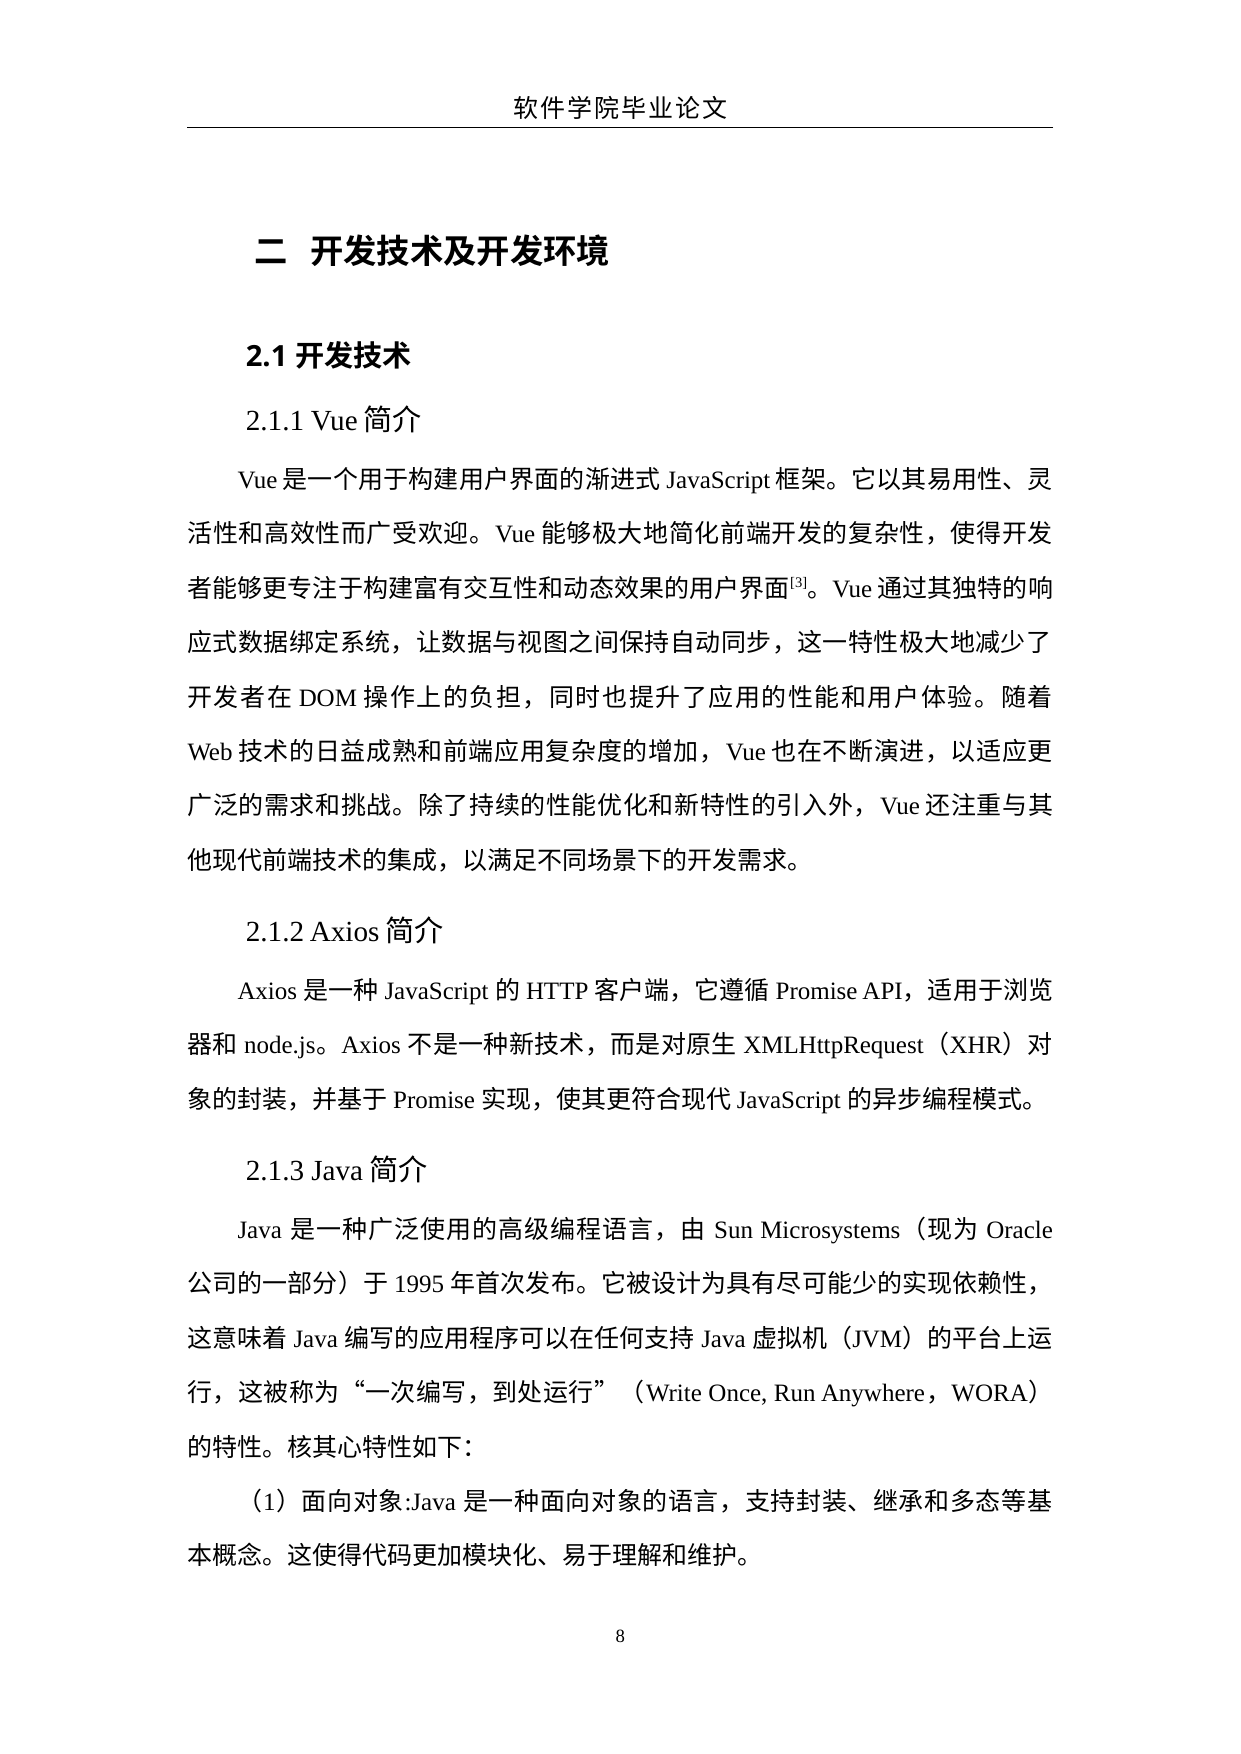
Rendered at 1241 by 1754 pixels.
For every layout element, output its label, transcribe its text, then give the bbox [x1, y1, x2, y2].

subtitle 2.1.1 Vue简介 [187, 396, 1053, 438]
text Java 是一种广泛使用的高级编程语言，由 Sun Microsystems（现为 Oracle 公司的一部分）于 1995 年首次发布。它被设计为具有尽可能少的实现依赖性，这意味着 Java 编写的应用程序可以在任何支持 Java 虚拟机（JVM）的平台上运行，这被称为“一次编写，到处运行”（Write Once, Run Anywhere，WORA）的特性。核其心特性如下： [187, 1209, 1053, 1463]
text 开发技术及开发环境 [187, 225, 1053, 273]
text Vue是一个用于构建用户界面的渐进式JavaScript框架。它以其易用性、灵活性和高效性而广受欢迎。Vue能够极大地简化前端开发的复杂性，使得开发者能够更专注于构建富有交互性和动态效果的用户界面[3]。Vue通过其独特的响应式数据绑定系统，让数据与视图之间保持自动同步，这一特性极大地减少了开发者在DOM操作上的负担，同时也提升了应用的性能和用户体验。随着Web技术的日益成熟和前端应用复杂度的增加，Vue也在不断演进，以适应更广泛的需求和挑战。除了持续的性能优化和新特性的引入外，Vue还注重与其他现代前端技术的集成，以满足不同场景下的开发需求。 [187, 459, 1053, 876]
text 2.1 开发技术 [187, 333, 1053, 375]
text Axios 是一种 JavaScript 的 HTTP 客户端，它遵循 Promise API，适用于浏览器和 node.js。Axios 不是一种新技术，而是对原生 XMLHttpRequest（XHR）对象的封装，并基于 Promise 实现，使其更符合现代 JavaScript 的异步编程模式。 [187, 971, 1053, 1116]
text （1）面向对象:Java 是一种面向对象的语言，支持封装、继承和多态等基本概念。这使得代码更加模块化、易于理解和维护。 [187, 1481, 1053, 1572]
subtitle 2.1.2 Axios简介 [187, 907, 1053, 949]
subtitle 2.1.3 Java简介 [187, 1146, 1053, 1188]
